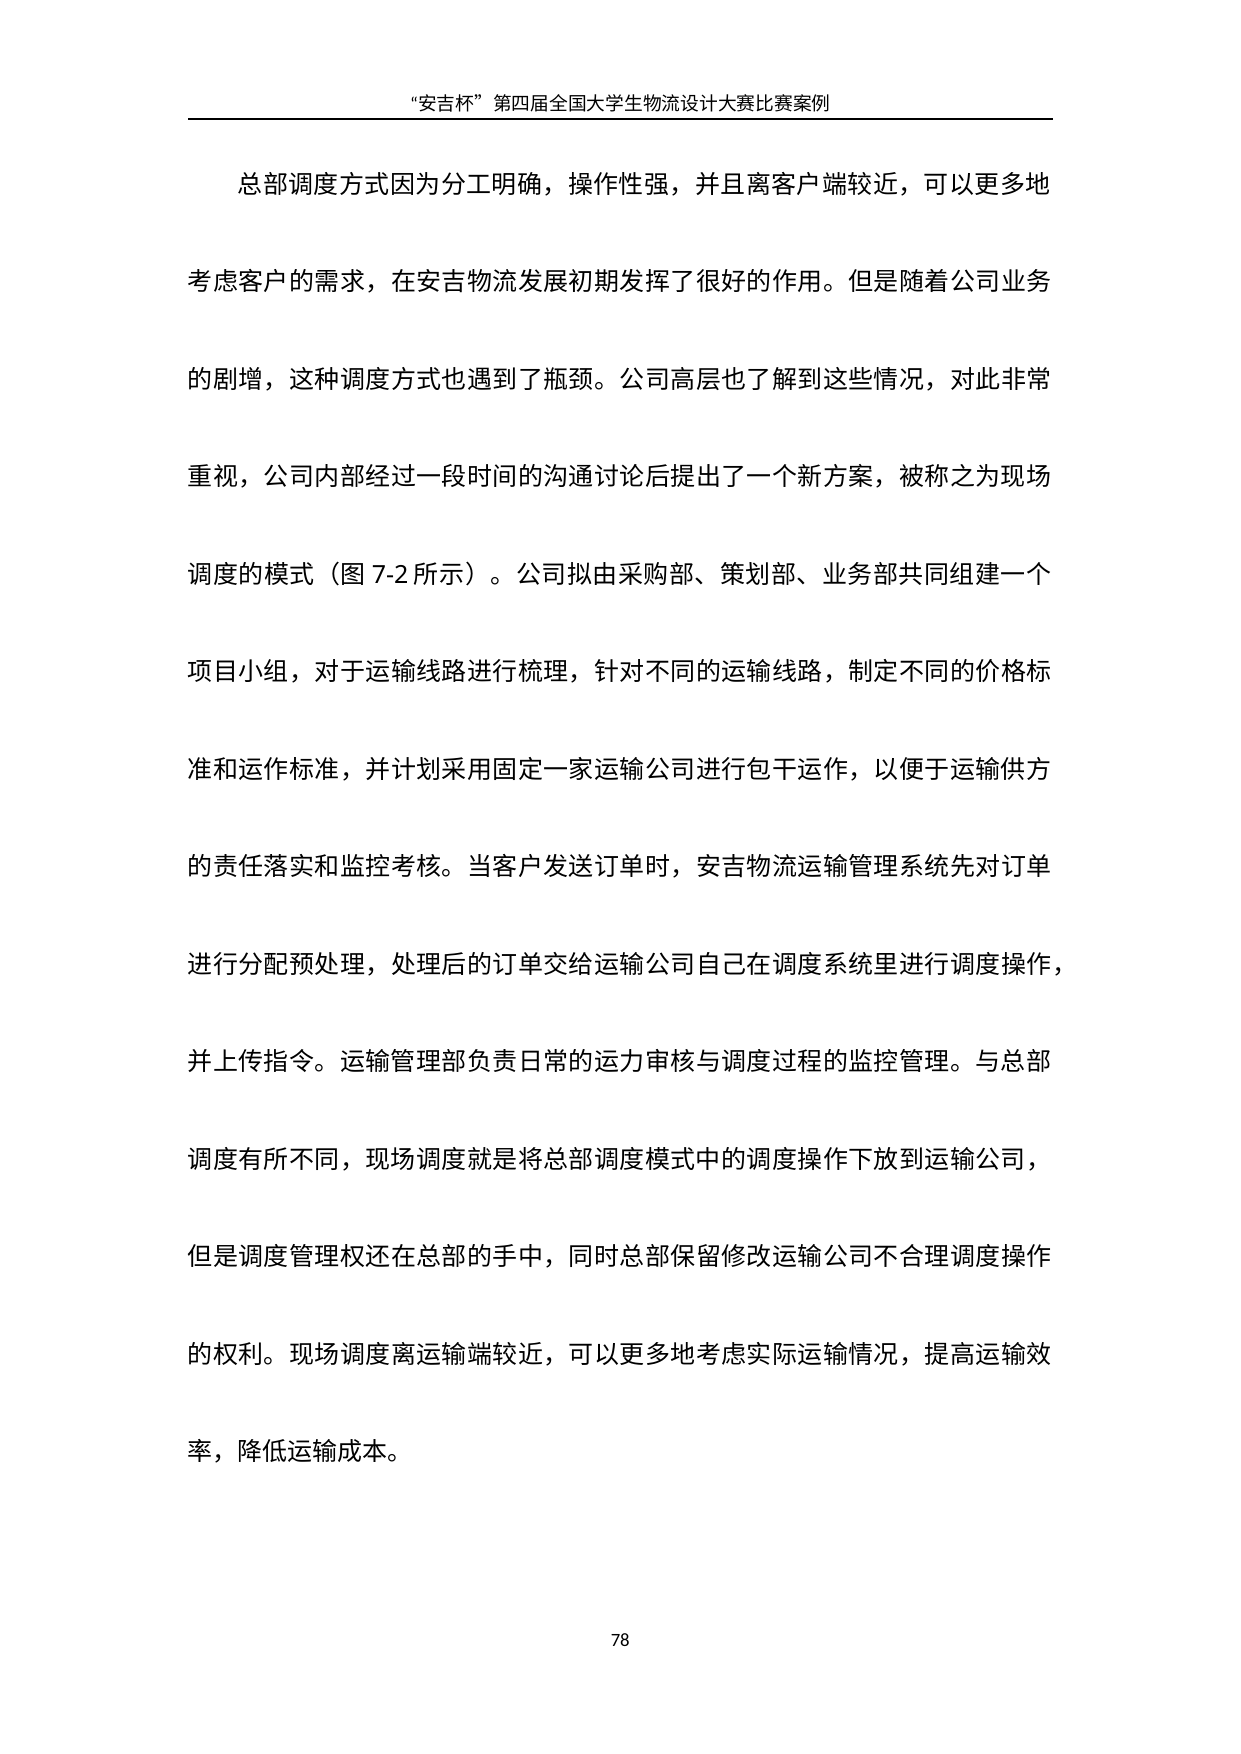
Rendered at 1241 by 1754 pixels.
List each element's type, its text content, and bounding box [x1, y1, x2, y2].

text 总部调度方式因为分工明确，操作性强，并且离客户端较近，可以更多地考虑客户的需求，在安吉物流发展初期发挥了很好的作用。但是随着公司业务的剧增，这种调度方式也遇到了瓶颈。公司高层也了解到这些情况，对此非常重视，公司内部经过一段时间的沟通讨论后提出了一个新方案，被称之为现场调度的模式（图7-2所示）。公司拟由采购部、策划部、业务部共同组建一个项目小组，对于运输线路进行梳理，针对不同的运输线路，制定不同的价格标准和运作标准，并计划采用固定一家运输公司进行包干运作，以便于运输供方的责任落实和监控考核。当客户发送订单时，安吉物流运输管理系统先对订单进行分配预处理，处理后的订单交给运输公司自己在调度系统里进行调度操作，并上传指令。运输管理部负责日常的运力审核与调度过程的监控管理。与总部调度有所不同，现场调度就是将总部调度模式中的调度操作下放到运输公司，但是调度管理权还在总部的手中，同时总部保留修改运输公司不合理调度操作的权利。现场调度离运输端较近，可以更多地考虑实际运输情况，提高运输效率，降低运输成本。 [187, 150, 1053, 1482]
